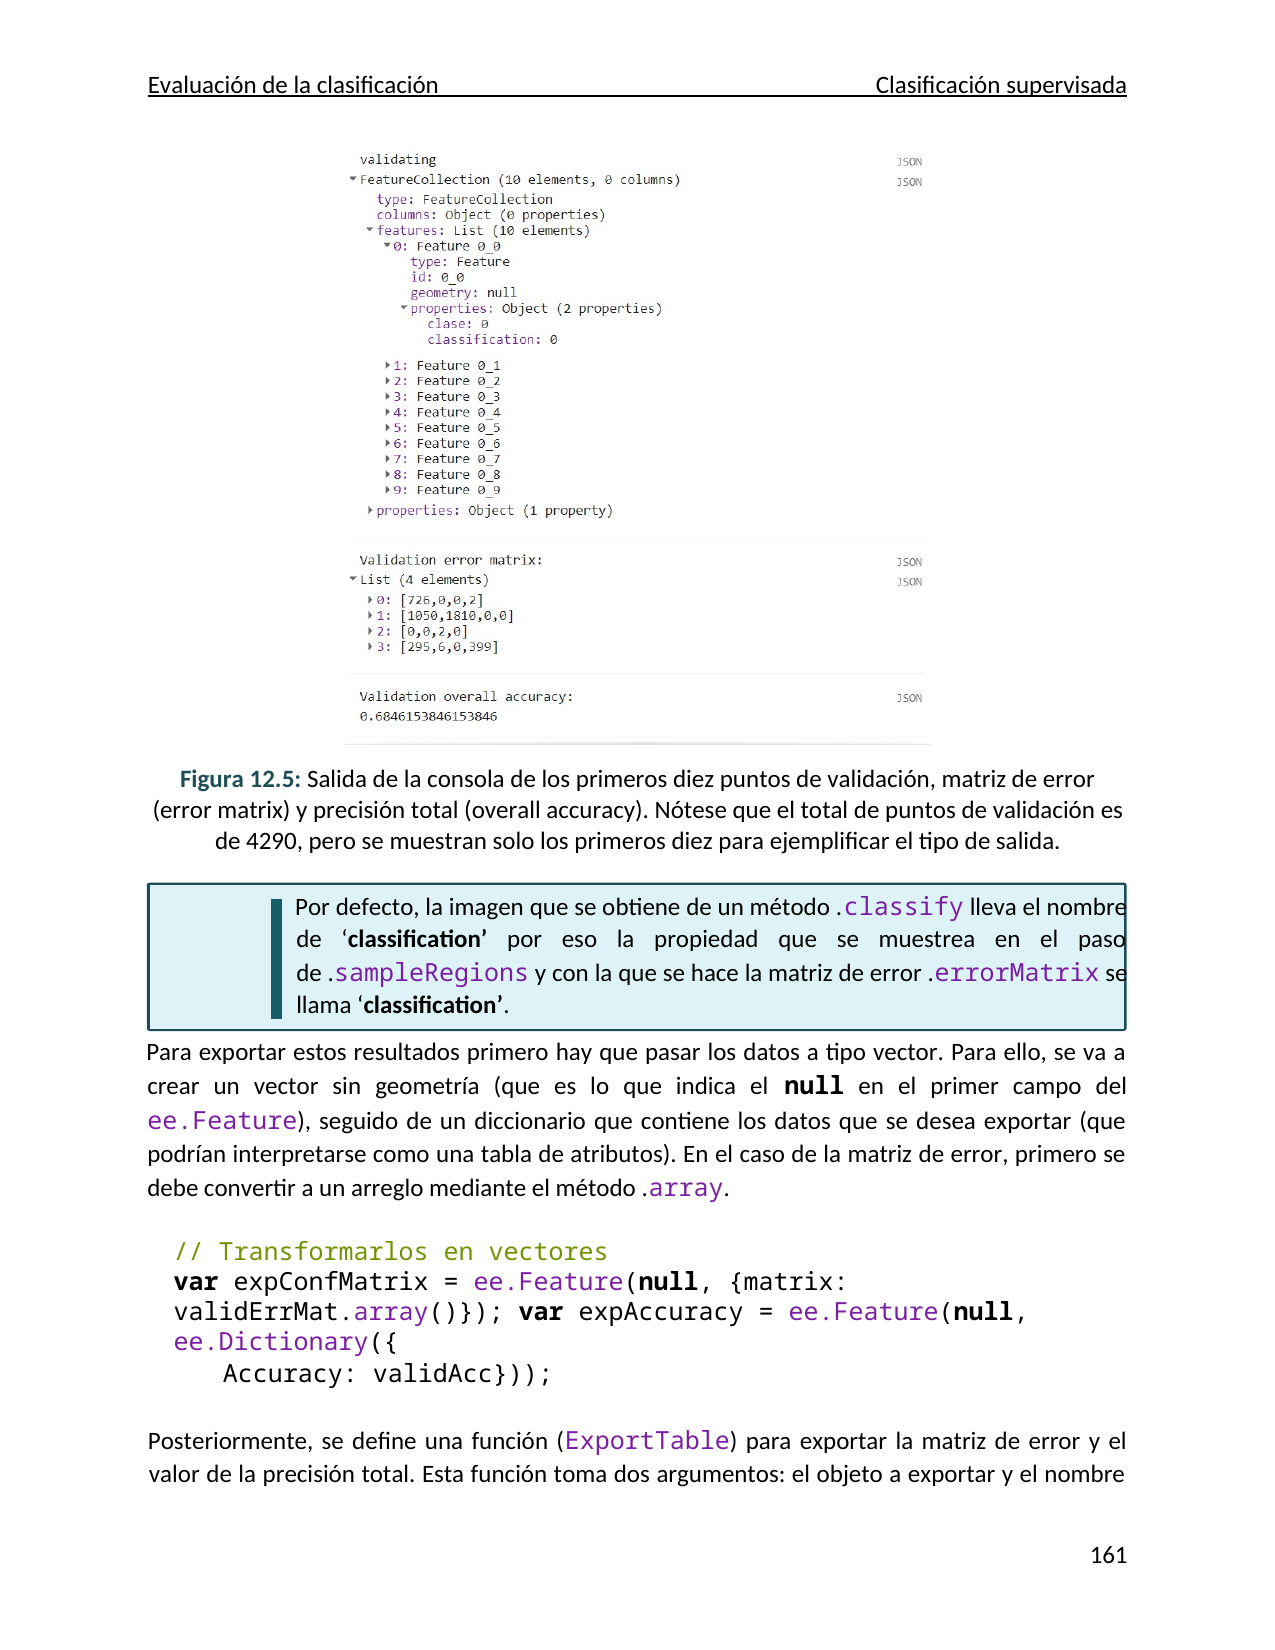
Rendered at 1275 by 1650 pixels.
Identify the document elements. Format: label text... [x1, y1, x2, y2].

text Accuracy: validAcc})); [223, 1358, 1127, 1389]
picture [343, 145, 932, 745]
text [148, 1423, 1127, 1488]
text var expConfMatrix = ee.Feature(null, {matrix: validErrMat.array()}); var expAccuracy = ee.Feature(null, ee.Dictionary({ [173, 1266, 1127, 1358]
text Por defecto, la imagen que se obtiene de un método .classify lleva el nombre de ‘classification’ por eso la propiedad que se muestrea en el paso de .sampleRegions y con la que se hace la matriz de error .errorMatrix se llama ‘classification’. [295, 888, 1127, 1020]
text Figura 12.5: Salida de la consola de los primeros diez puntos de validación, matriz de error (error matrix) y precisión total (overall accuracy). Nótese que el total de puntos de validación es de 4290, pero se muestran solo los primeros diez para ejemplificar el tipo de salida. [148, 763, 1127, 856]
text Para exportar estos resultados primero hay que pasar los datos a tipo vector. Para ello, se va a crear un vector sin geometría (que es lo que indica el null en el primer campo del ee.Feature), seguido de un diccionario que contiene los datos que se desea exportar (que podrían interpretarse como una tabla de atributos). En el caso de la matriz de error, primero se debe convertir a un arreglo mediante el método .array. [146, 1036, 1127, 1203]
text // Transformarlos en vectores [173, 1235, 1127, 1266]
